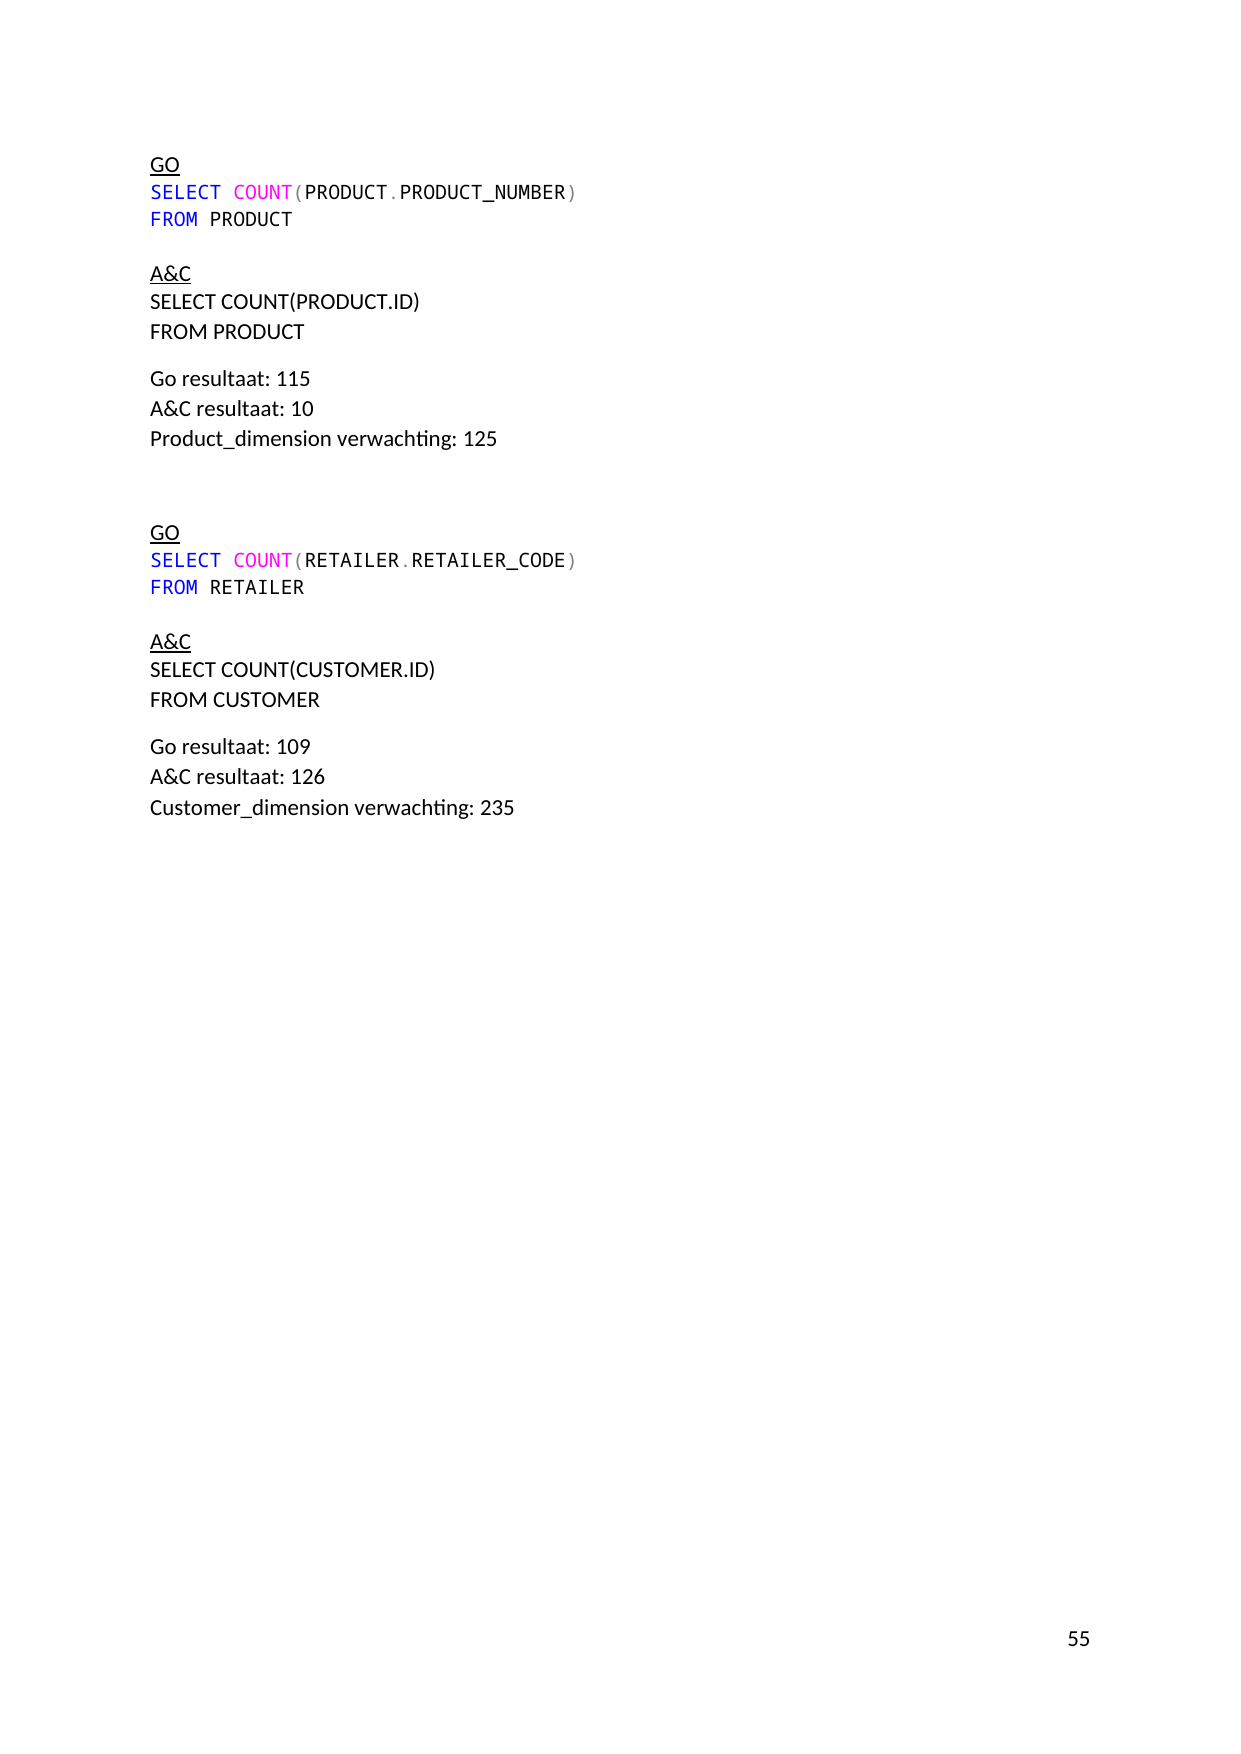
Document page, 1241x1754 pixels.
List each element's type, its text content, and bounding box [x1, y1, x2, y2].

text SELECT COUNT(RETAILER.RETAILER_CODE) [150, 546, 1090, 573]
text A&C [150, 259, 1090, 287]
text Go resultaat: 109 A&C resultaat: 126 Customer_dimension verwachting: 235 [150, 732, 1090, 821]
text Go resultaat: 115 A&C resultaat: 10 Product_dimension verwachting: 125 [150, 364, 1090, 452]
text SELECT COUNT(CUSTOMER.ID) FROM CUSTOMER [150, 655, 1090, 713]
text SELECT COUNT(PRODUCT.ID) FROM PRODUCT [150, 287, 1090, 345]
text A&C [150, 627, 1090, 655]
text GO [150, 150, 1090, 178]
text GO [150, 518, 1090, 546]
text SELECT COUNT(PRODUCT.PRODUCT_NUMBER) [150, 178, 1090, 205]
text FROM PRODUCT [150, 205, 1090, 232]
text FROM RETAILER [150, 573, 1090, 600]
